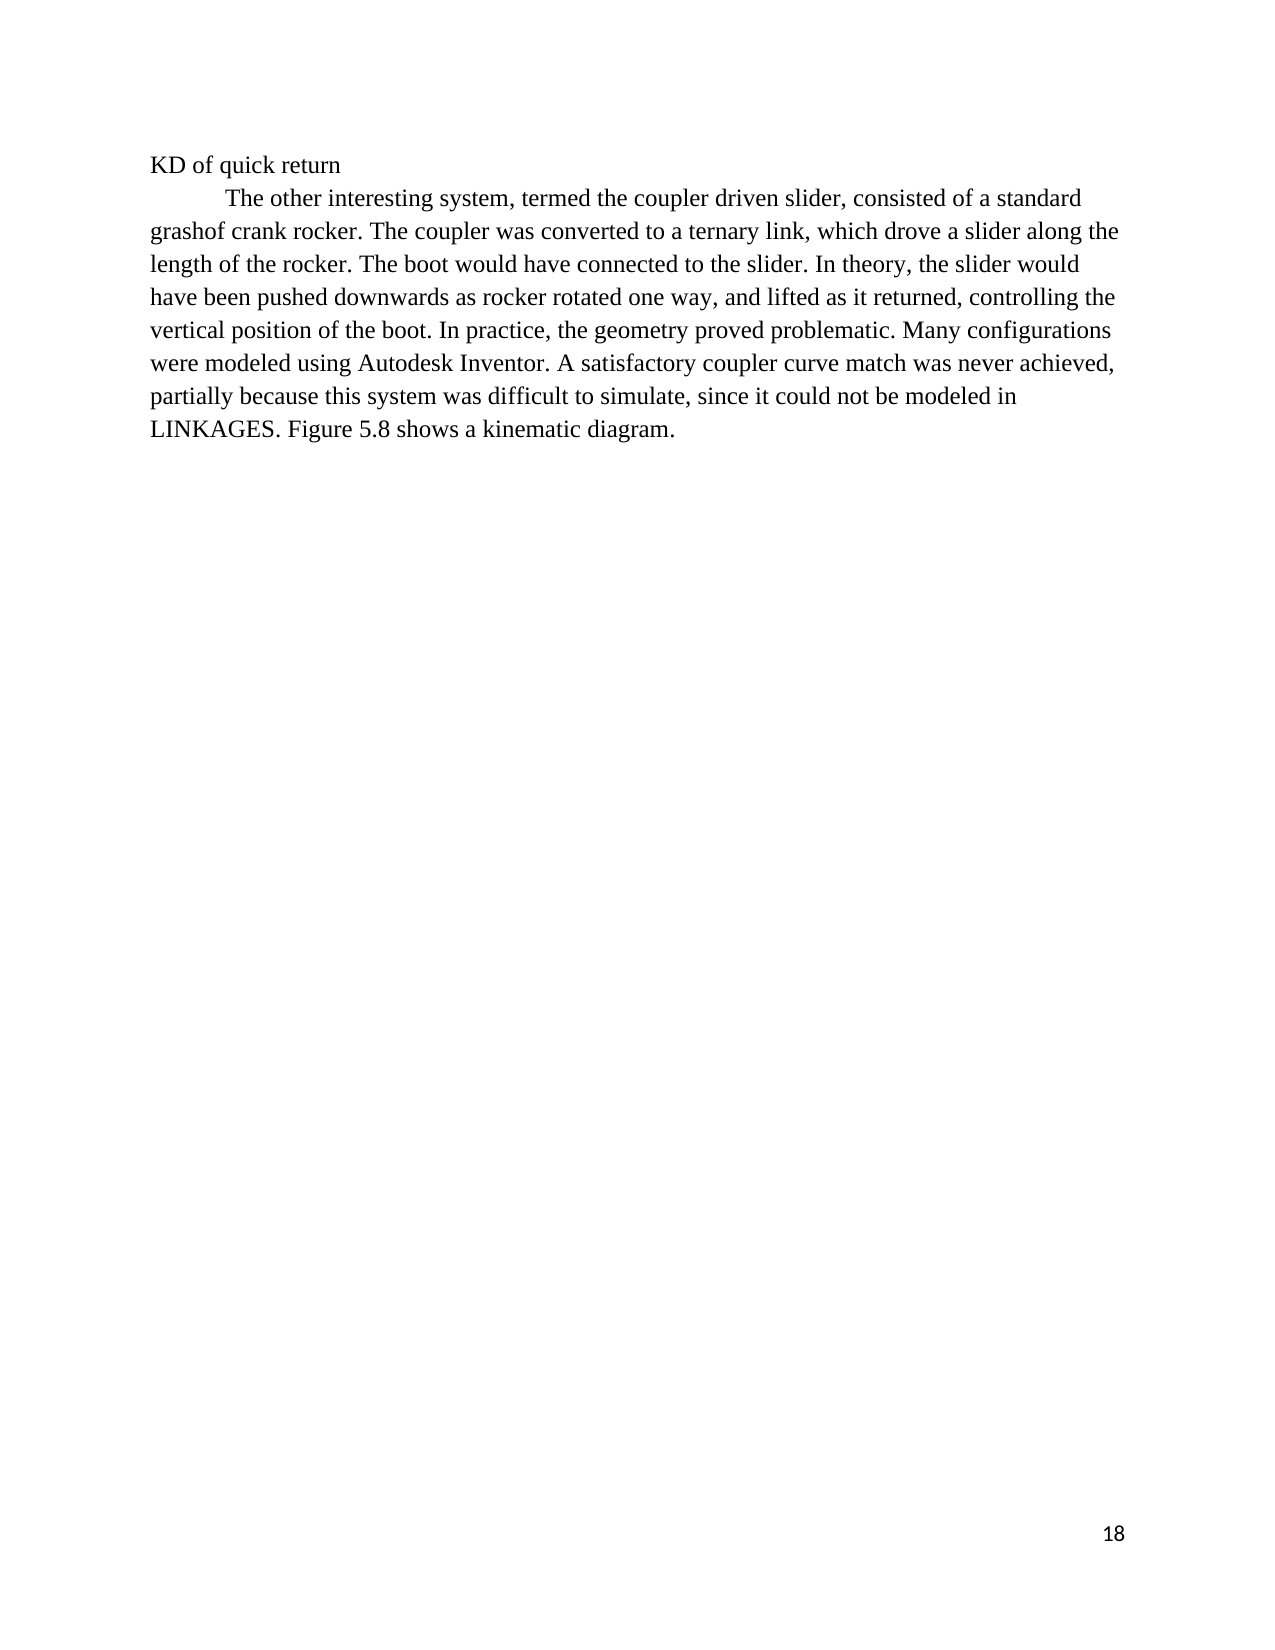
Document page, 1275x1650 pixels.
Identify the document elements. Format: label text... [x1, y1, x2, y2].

text KD of quick return The other interesting system, termed the coupler driven slider, consisted of a standard grashof crank rocker. The coupler was converted to a ternary link, which drove a slider along the length of the rocker. The boot would have connected to the slider. In theory, the slider would have been pushed downwards as rocker rotated one way, and lifted as it returned, controlling the vertical position of the boot. In practice, the geometry proved problematic. Many configurations were modeled using Autodesk Inventor. A satisfactory coupler curve match was never achieved, partially because this system was difficult to simulate, since it could not be modeled in LINKAGES. Figure 5.8 shows a kinematic diagram. [150, 150, 1125, 443]
